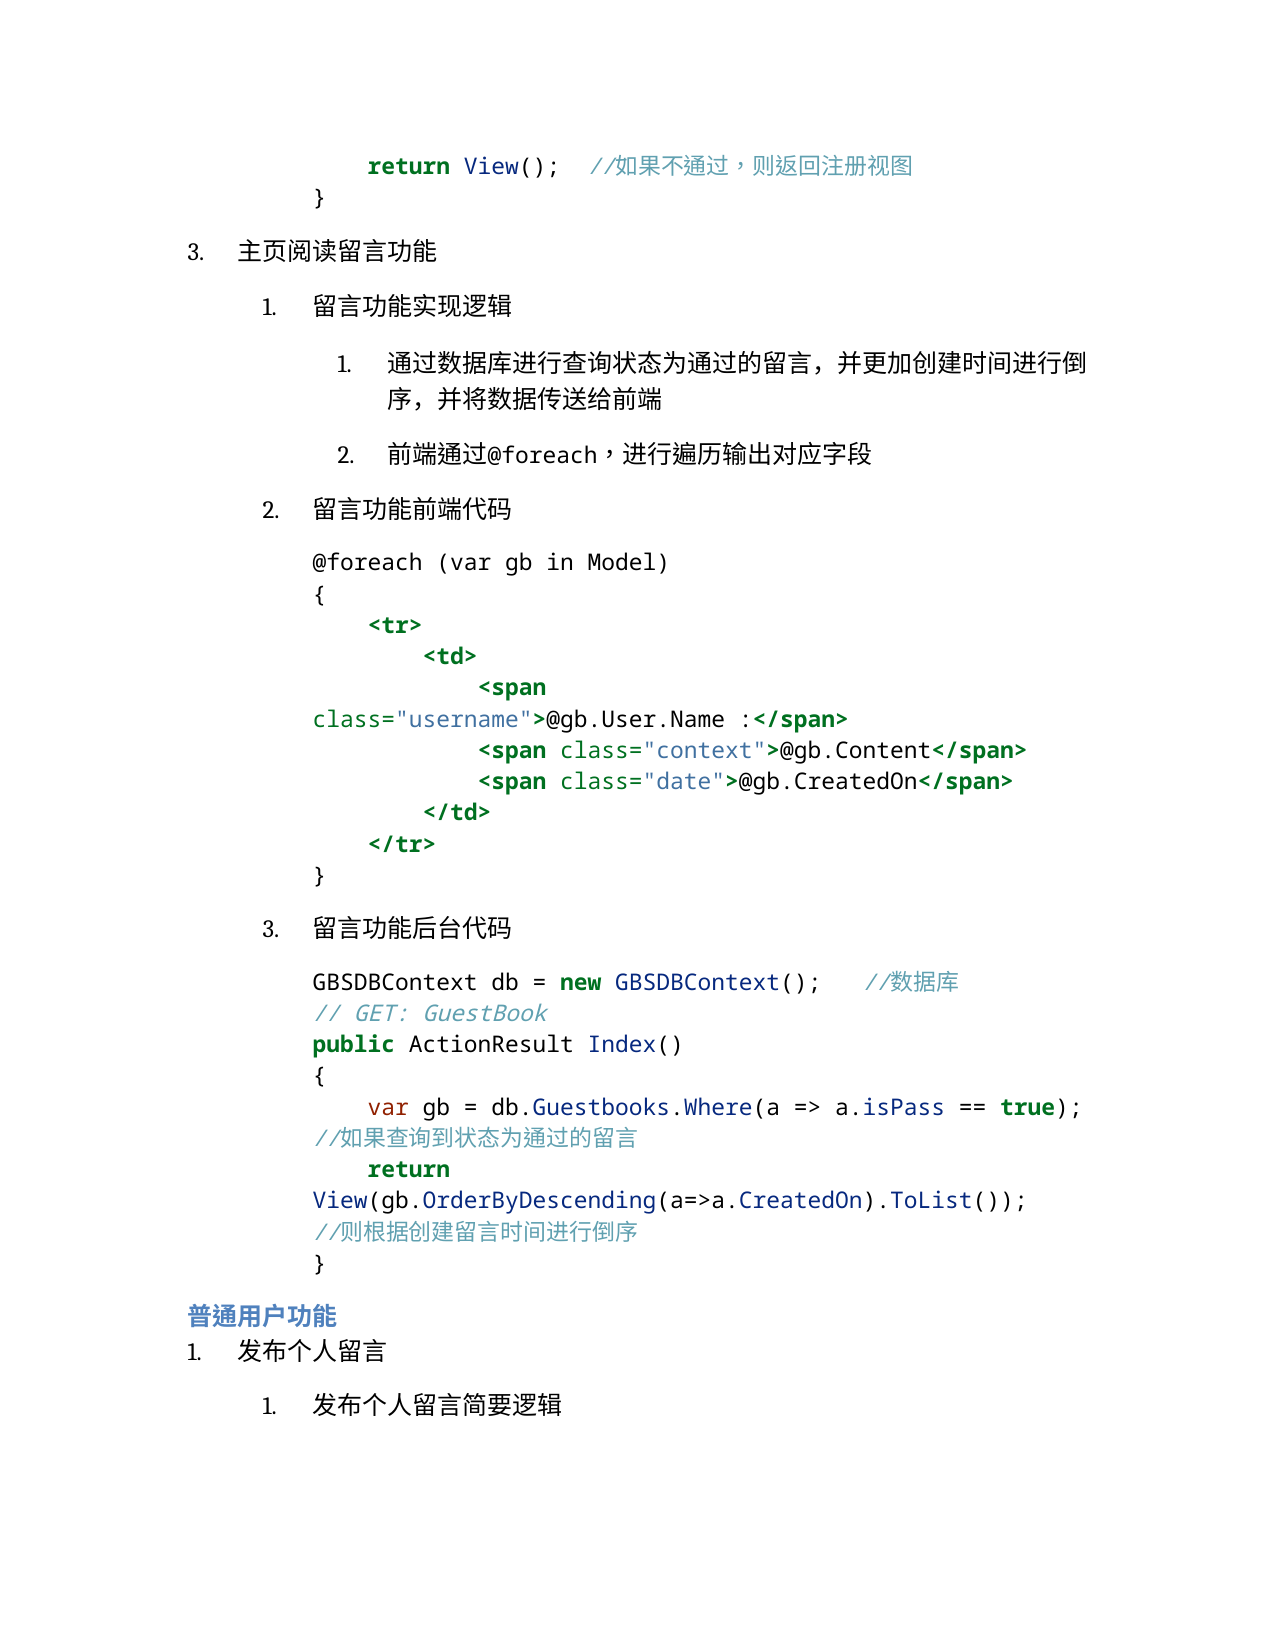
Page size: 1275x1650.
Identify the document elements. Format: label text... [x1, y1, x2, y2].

list 通过数据库进行查询状态为通过的留言，并更加创建时间进行倒序，并将数据传送给前端 [337, 343, 1087, 416]
list 留言功能实现逻辑 [262, 288, 1087, 322]
list @foreach (var gb in Model) { <tr> <td> <span class="username">@gb.User.Name :</span> <span class="context">@gb.Content</span> <span class="date">@gb.CreatedOn</span> </td> </tr> } [262, 546, 1087, 890]
list 主页阅读留言功能 [187, 233, 1087, 267]
list 前端通过@foreach，进行遍历输出对应字段 [337, 436, 1087, 471]
subtitle 普通用户功能 [187, 1299, 1087, 1333]
list 发布个人留言 [187, 1333, 1087, 1367]
list 留言功能后台代码 [262, 911, 1087, 945]
list GBSDBContext db = new GBSDBContext(); //数据库 // GET: GuestBook public ActionResult Index() { var gb = db.Guestbooks.Where(a => a.isPass == true); //如果查询到状态为通过的留言 return View(gb.OrderByDescending(a=>a.CreatedOn).ToList()); //则根据创建留言时间进行倒序 } [262, 966, 1087, 1278]
list 留言功能前端代码 [262, 491, 1087, 525]
list 发布个人留言简要逻辑 [262, 1388, 1087, 1422]
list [262, 150, 1087, 212]
